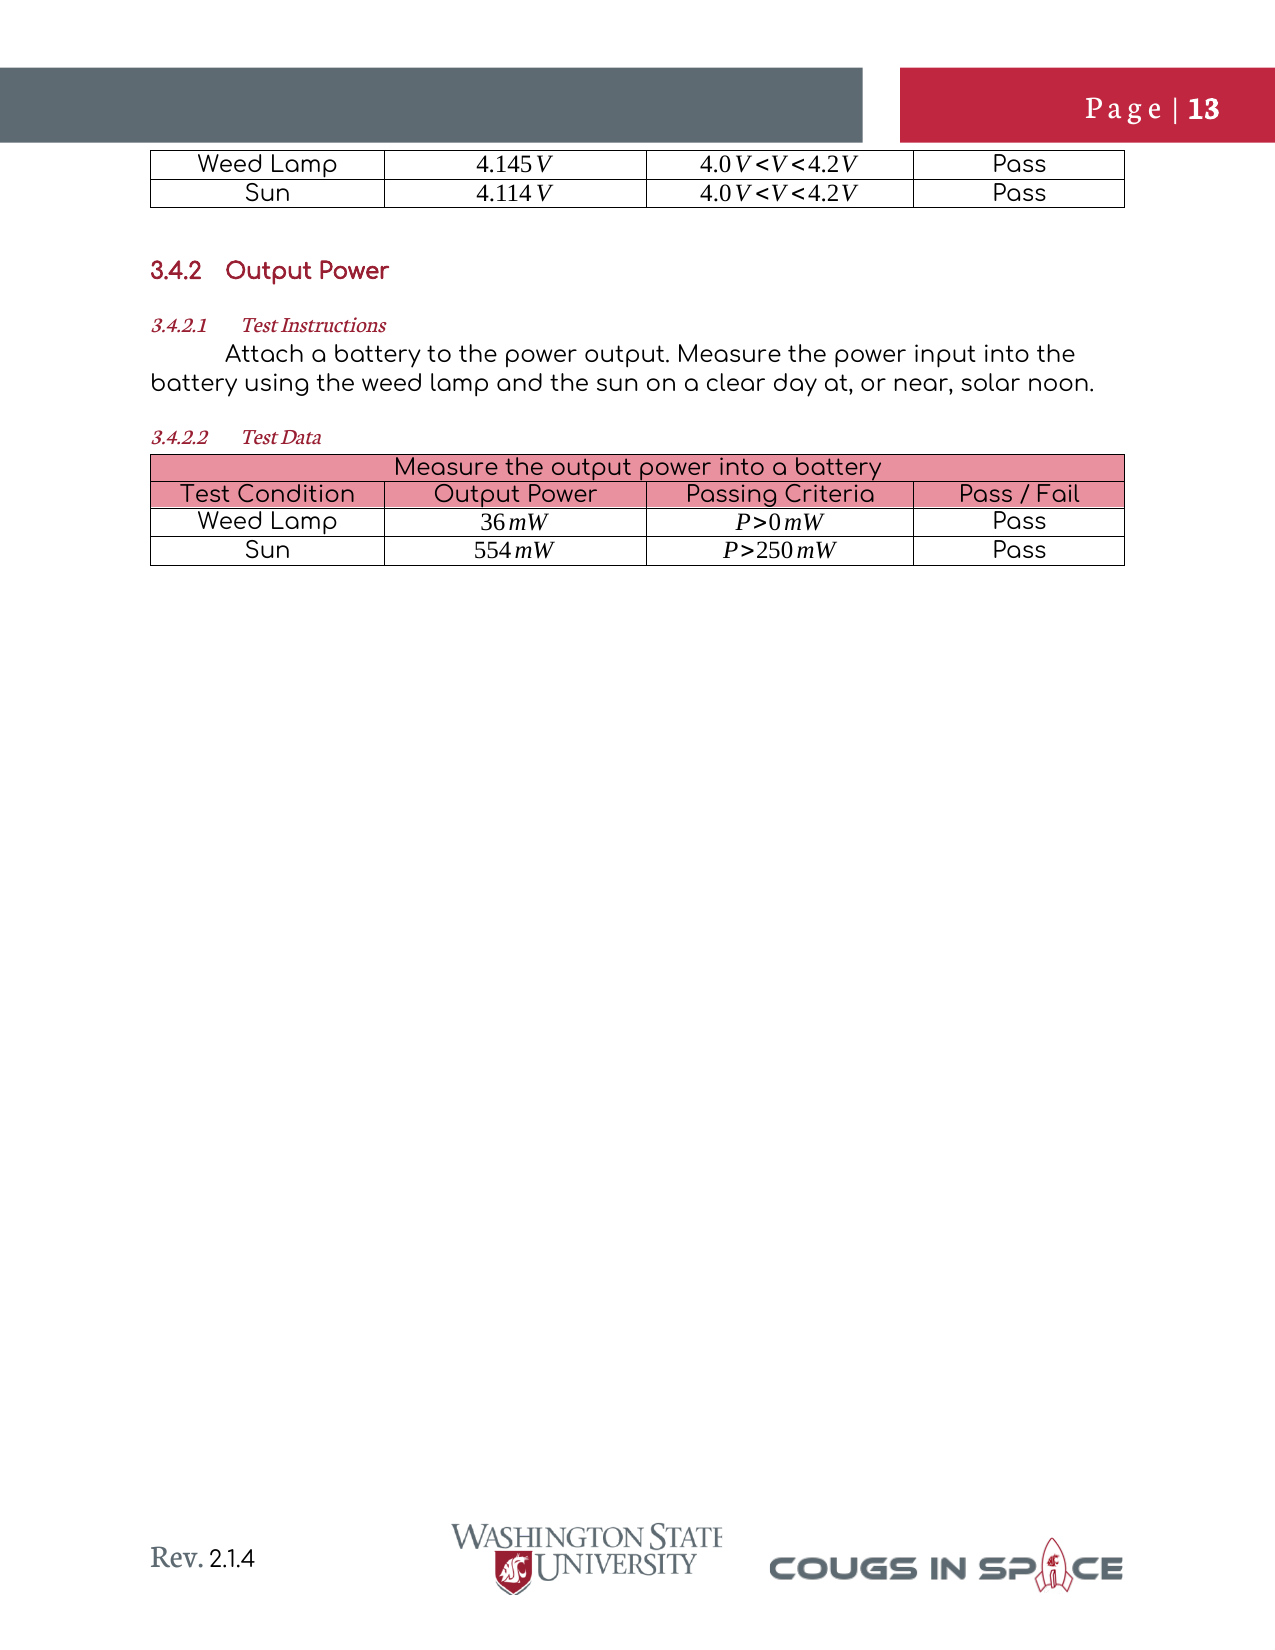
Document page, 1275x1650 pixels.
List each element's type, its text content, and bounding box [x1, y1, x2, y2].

picture [450, 1522, 723, 1595]
table_cell [647, 180, 913, 207]
table_cell Pass [914, 151, 1124, 179]
table_cell Pass [914, 537, 1124, 565]
table_cell [385, 180, 646, 207]
table_header Measure the output power into a battery [151, 455, 1124, 481]
table_cell [385, 537, 646, 565]
table_cell Weed Lamp [151, 509, 384, 536]
table_cell [647, 537, 913, 565]
table_cell Pass / Fail [914, 482, 1124, 507]
table_cell Output Power [385, 482, 646, 507]
table_cell Pass [914, 180, 1124, 207]
text Attach a battery to the power output. Measure the power input into the battery using the weed lamp and the sun on a clear day at, or near, solar noon. [150, 342, 1125, 397]
table_cell Pass [914, 509, 1124, 536]
table_cell [647, 151, 913, 179]
table_cell Passing Criteria [647, 482, 913, 507]
table_cell [385, 509, 646, 536]
table_cell [647, 509, 913, 536]
table_cell Weed Lamp [151, 151, 384, 179]
table_cell Sun [151, 537, 384, 565]
subtitle Test Instructions [150, 308, 1125, 337]
picture [769, 1537, 1123, 1594]
subtitle Output Power [150, 258, 1125, 284]
table_cell Test Condition [151, 482, 384, 507]
table_cell Sun [151, 180, 384, 207]
subtitle Test Data [150, 421, 1125, 450]
table_cell [385, 151, 646, 179]
